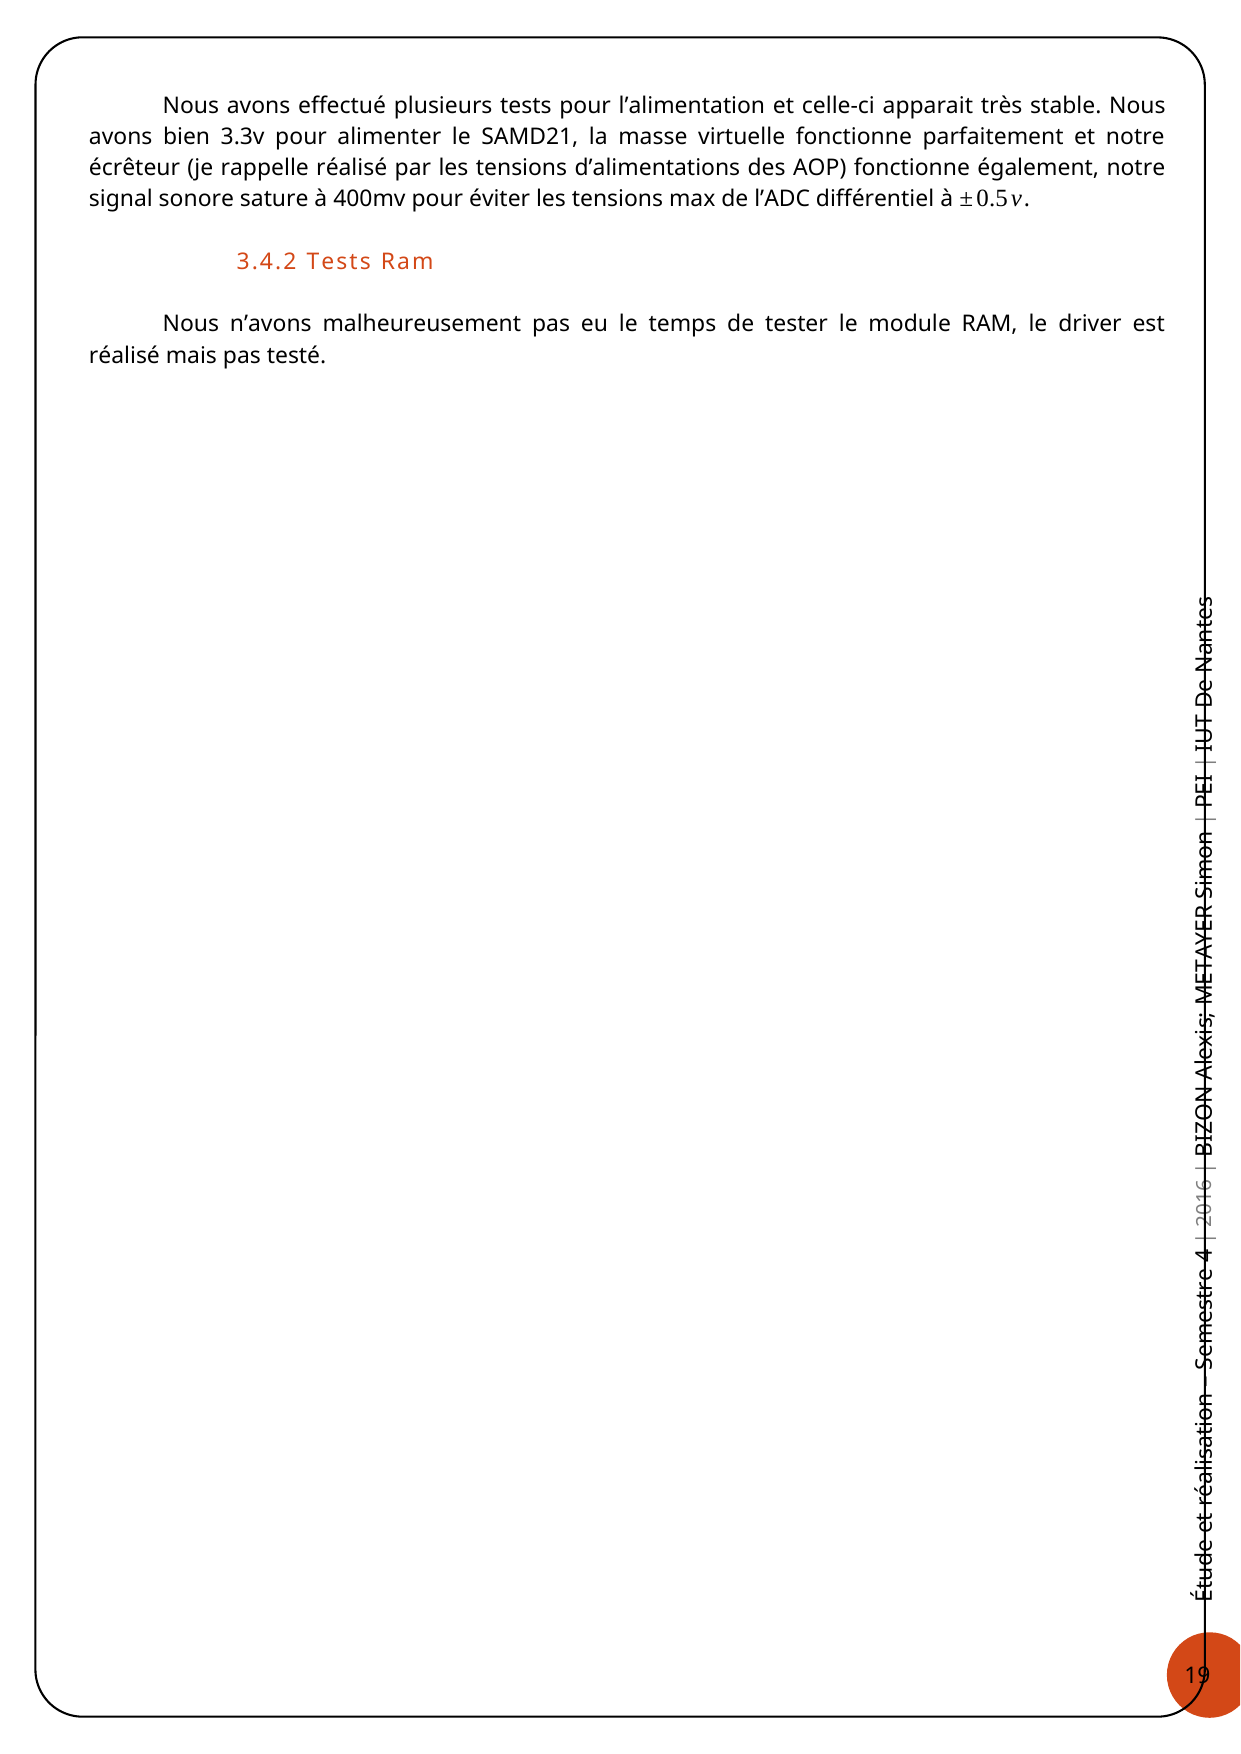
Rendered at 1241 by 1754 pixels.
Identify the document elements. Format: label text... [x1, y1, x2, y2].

text Nous n’avons malheureusement pas eu le temps de tester le module RAM, le driver est réalisé mais pas testé. [89, 307, 1166, 370]
text Nous avons effectué plusieurs tests pour l’alimentation et celle-ci apparait très stable. Nous avons bien 3.3v pour alimenter le SAMD21, la masse virtuelle fonctionne parfaitement et notre écrêteur (je rappelle réalisé par les tensions d’alimentations des AOP) fonctionne également, notre signal sonore sature à 400mv pour éviter les tensions max de l’ADC différentiel à . [89, 89, 1166, 214]
subtitle 3.4.2 Tests Ram [236, 245, 1166, 276]
